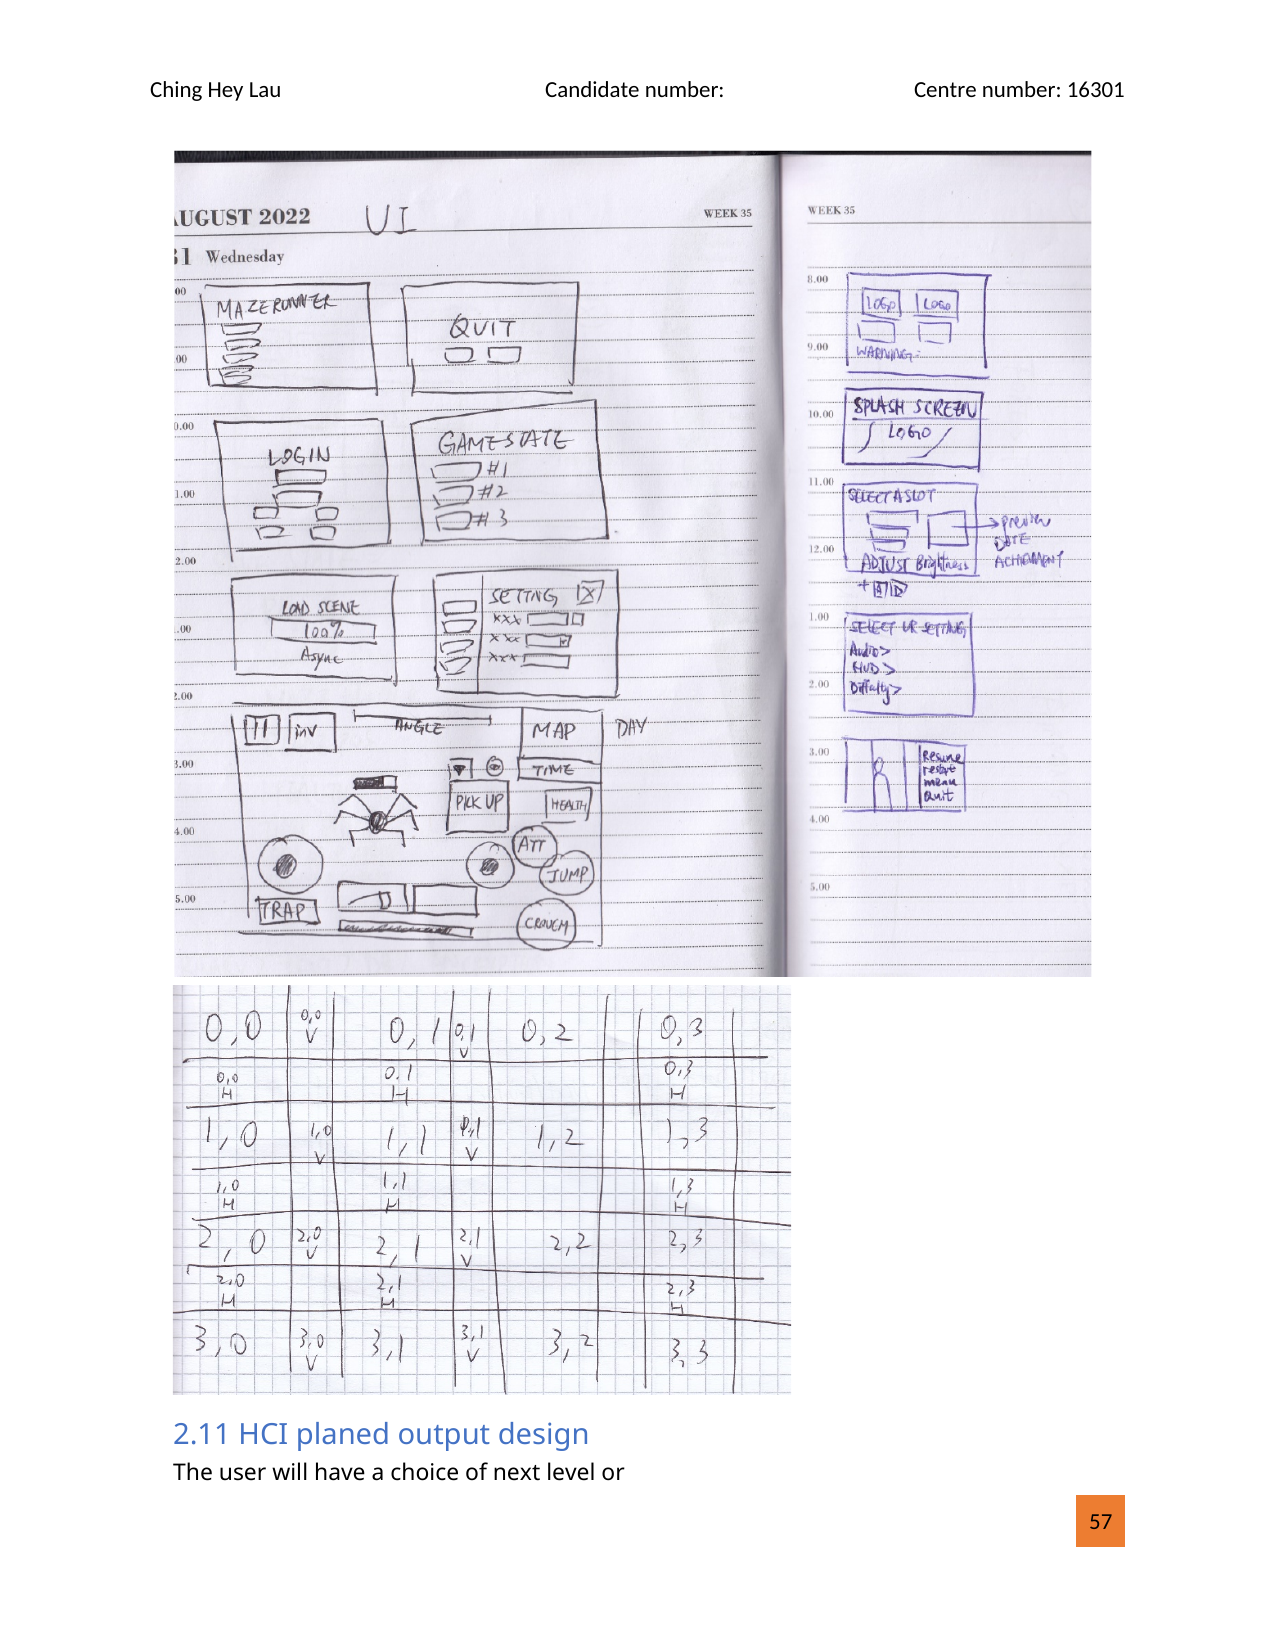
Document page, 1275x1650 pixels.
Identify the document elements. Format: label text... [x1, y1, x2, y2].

text The user will have a choice of next level or [173, 1456, 1125, 1488]
subtitle 2.11 HCI planed output design [173, 1413, 1125, 1453]
picture [172, 985, 792, 1395]
picture [174, 151, 1092, 977]
